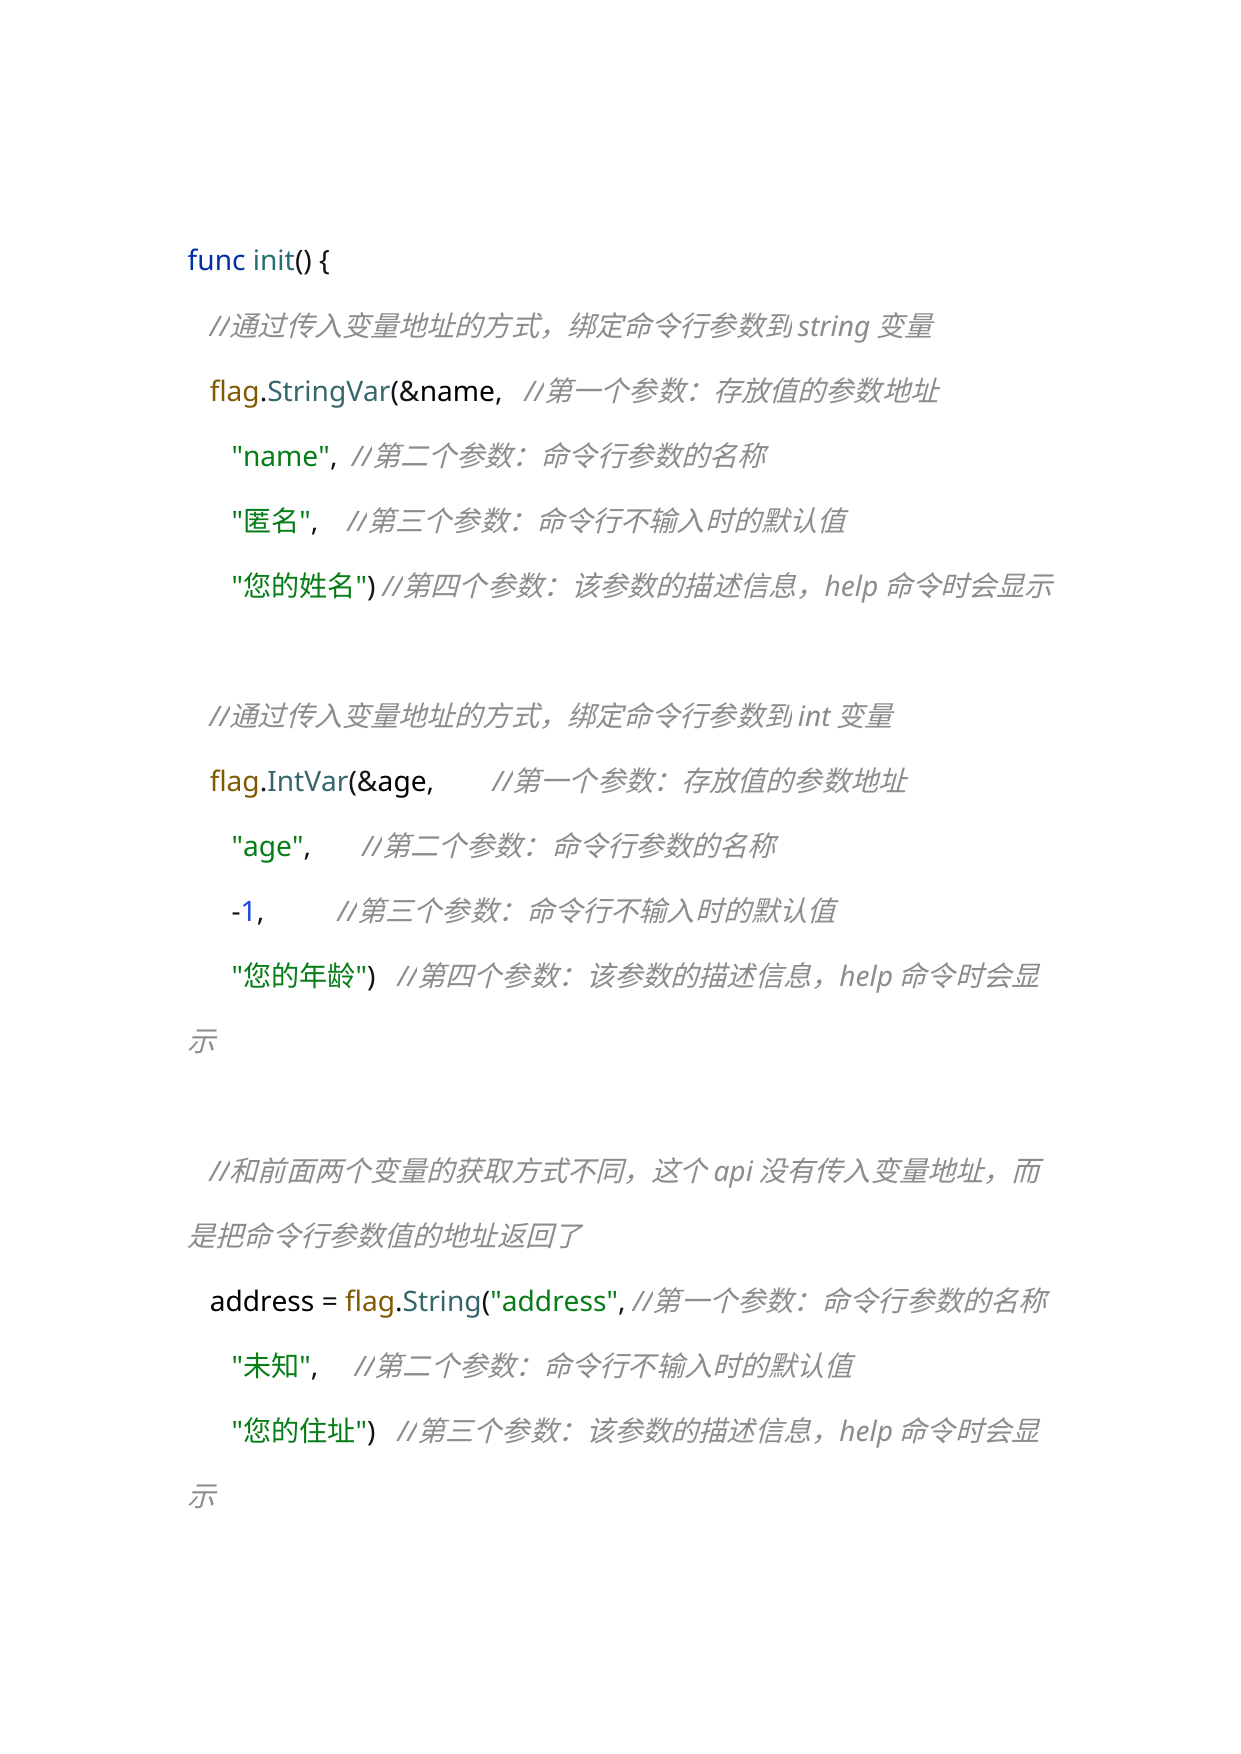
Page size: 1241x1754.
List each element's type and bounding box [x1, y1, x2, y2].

text [187, 162, 1053, 1527]
